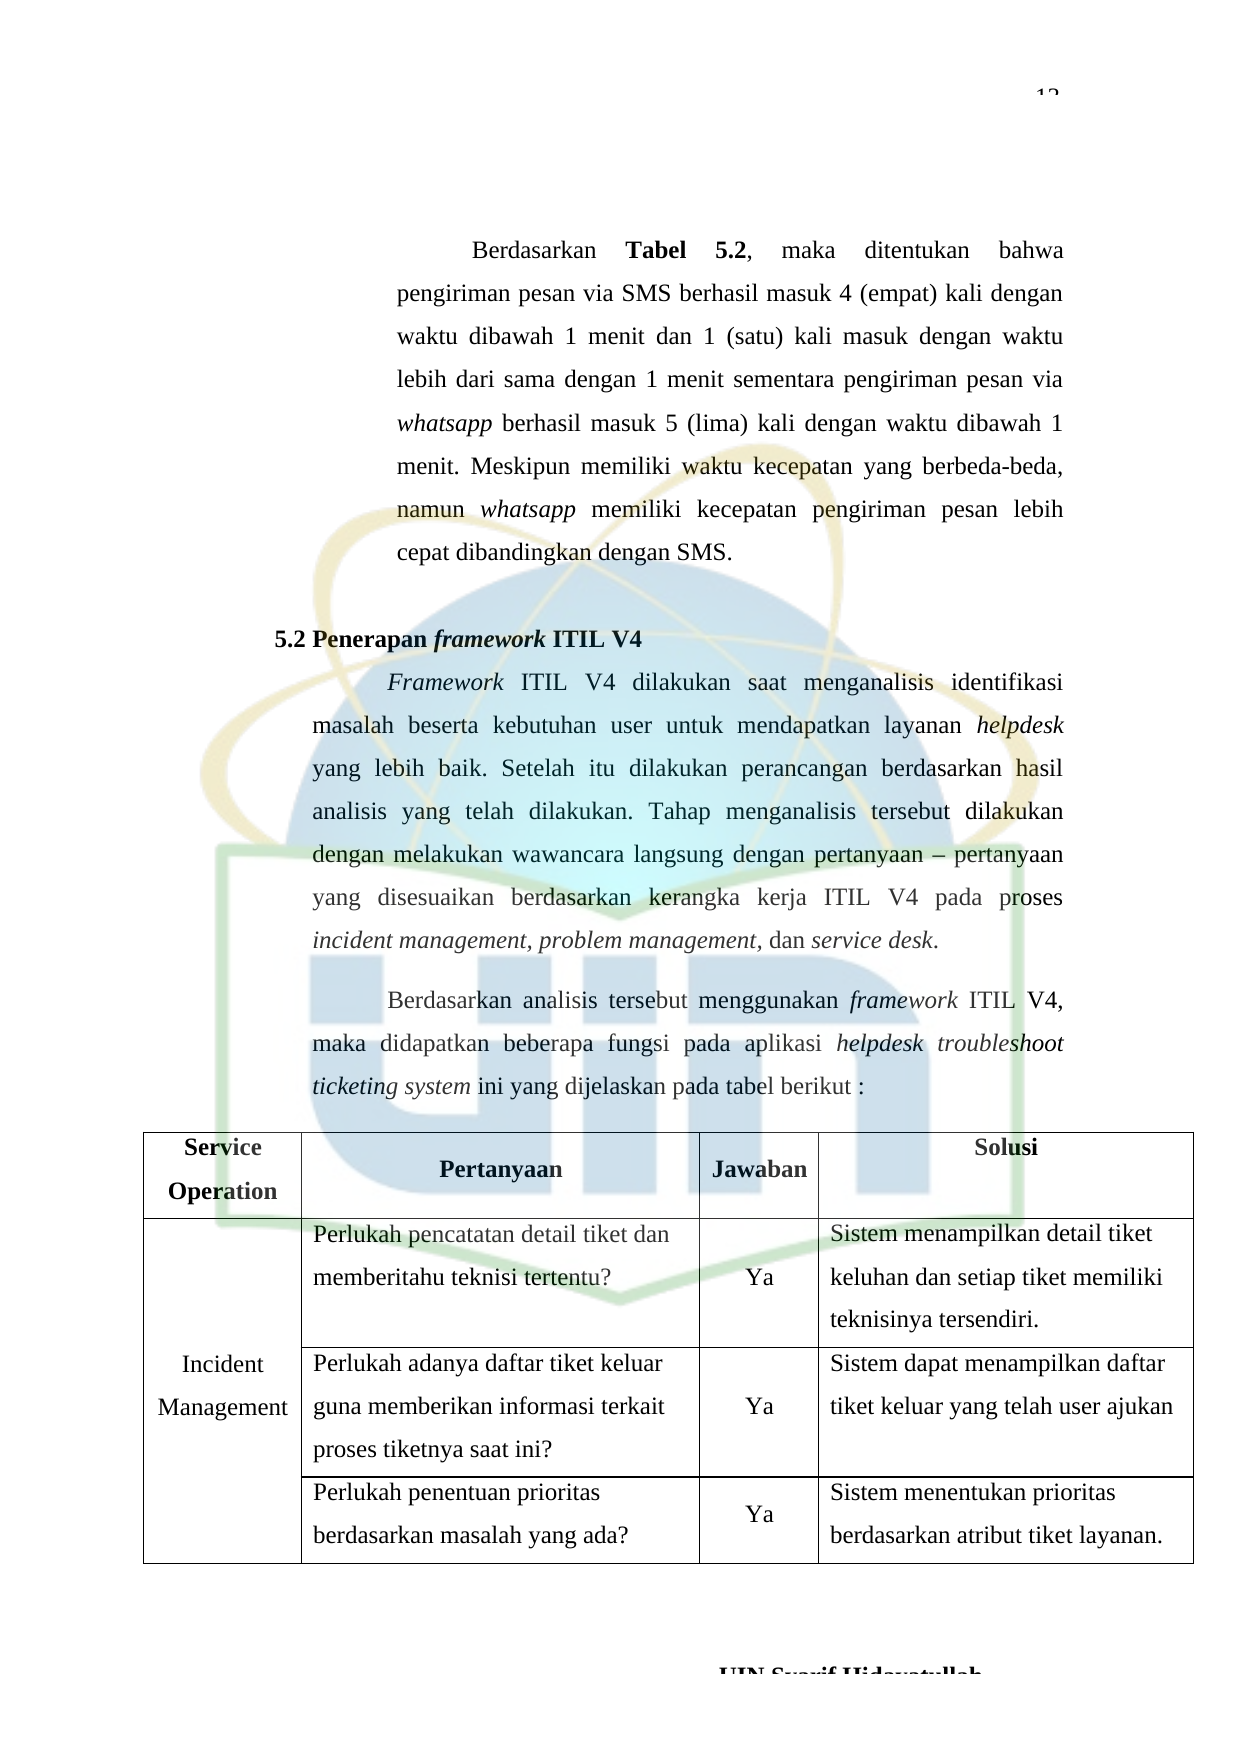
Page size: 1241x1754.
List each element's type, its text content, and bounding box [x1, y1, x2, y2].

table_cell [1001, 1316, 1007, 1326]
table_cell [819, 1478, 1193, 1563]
picture [0, 435, 1241, 1316]
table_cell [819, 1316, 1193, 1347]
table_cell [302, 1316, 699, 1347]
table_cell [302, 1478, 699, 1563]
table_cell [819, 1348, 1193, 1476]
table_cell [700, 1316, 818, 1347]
text Berdasarkan Tabel 5.2, maka ditentukan bahwa pengiriman pesan via SMS berhasil masuk 4 (empat) kali dengan waktu dibawah 1 menit dan 1 (satu) kali masuk dengan waktu lebih dari sama dengan 1 menit sementara pengiriman pesan via whatsapp berhasil masuk 5 (lima) kali dengan waktu dibawah 1 menit. Meskipun memiliki waktu kecepatan yang berbeda-beda, namun whatsapp memiliki kecepatan pengiriman pesan lebih cepat dibandingkan dengan SMS. [397, 235, 1064, 435]
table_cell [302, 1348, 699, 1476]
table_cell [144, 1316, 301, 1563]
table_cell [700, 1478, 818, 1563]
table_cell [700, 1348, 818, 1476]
